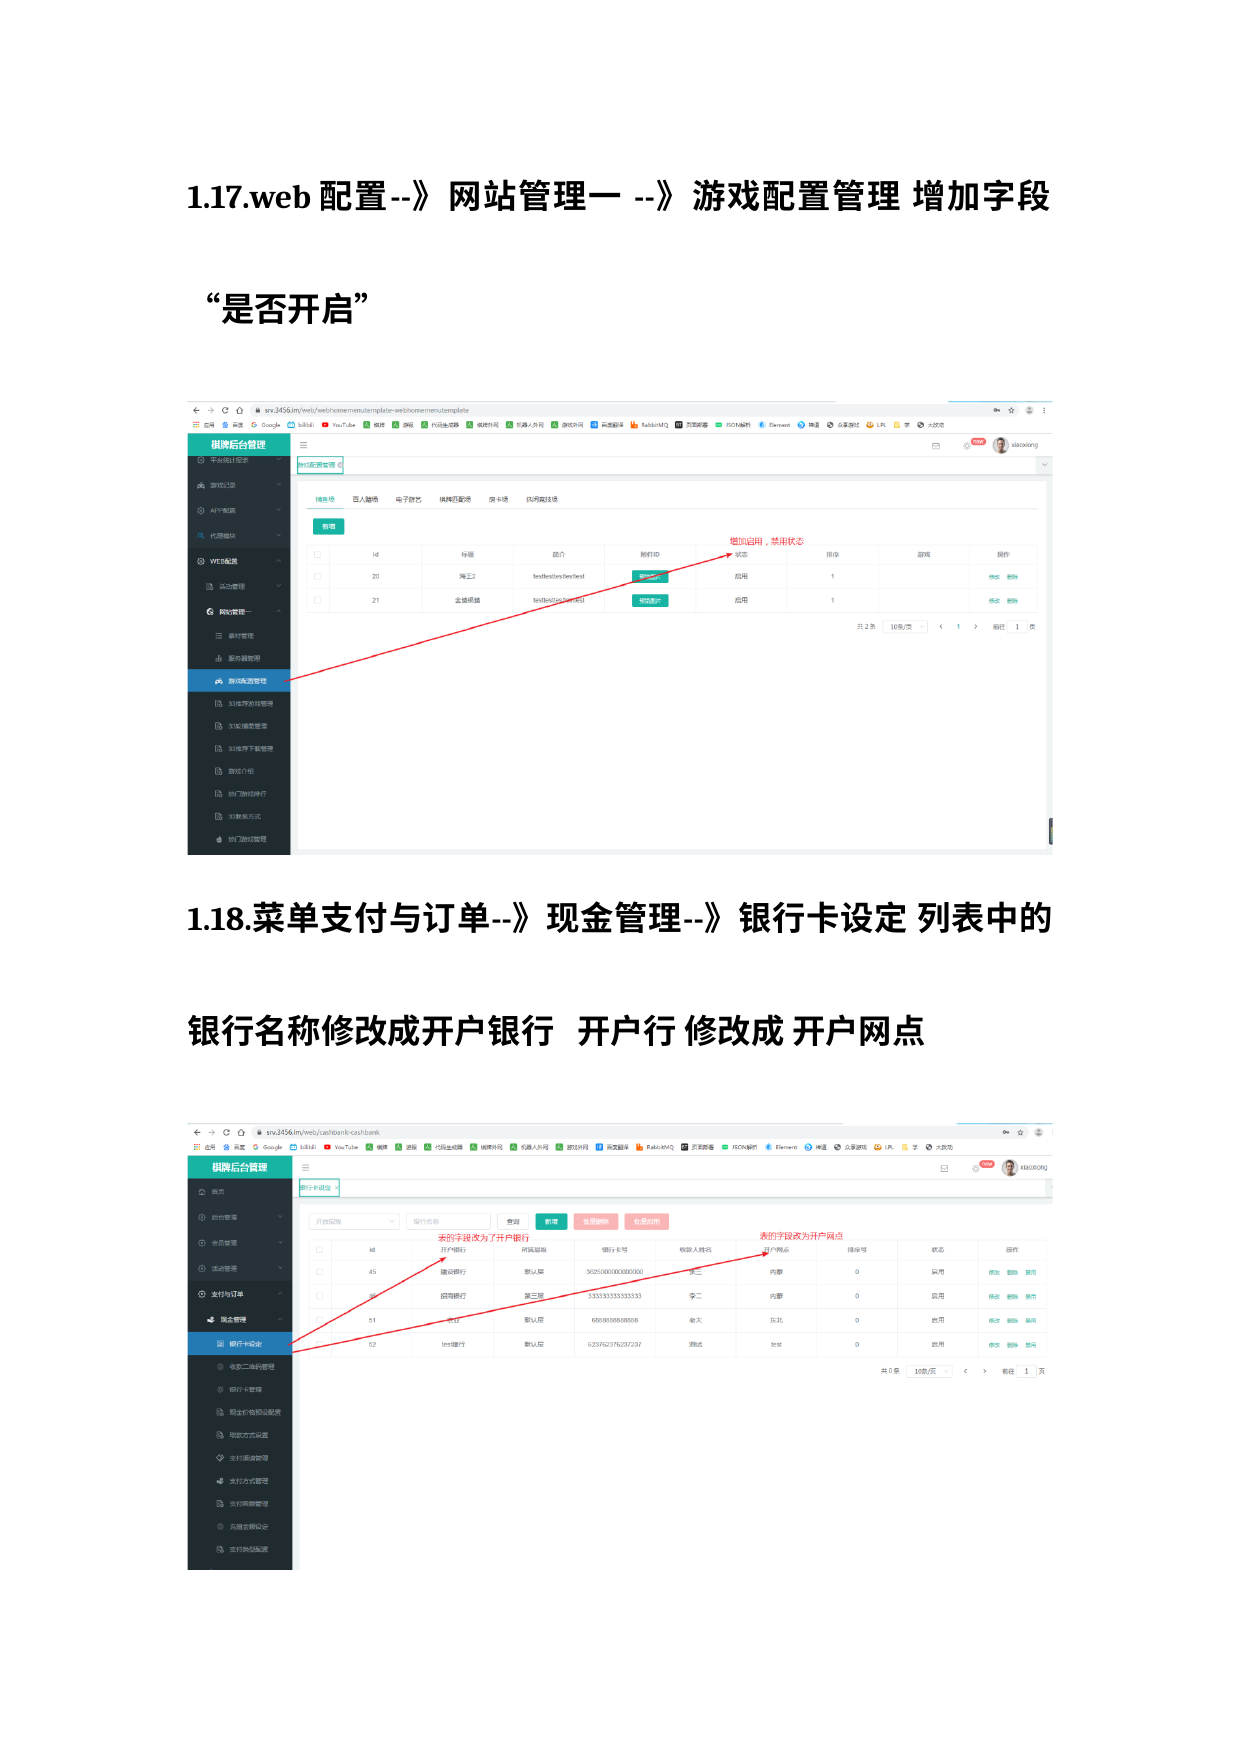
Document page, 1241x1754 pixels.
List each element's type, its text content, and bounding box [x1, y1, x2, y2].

picture [187, 401, 1053, 855]
subtitle 1.18.菜单支付与订单--》现金管理--》银行卡设定 列表中的银行名称修改成开户银行 开户行 修改成 开户网点 [187, 884, 1053, 1061]
subtitle 1.17.web配置--》网站管理一 --》游戏配置管理 增加字段“是否开启” [187, 162, 1053, 339]
picture [187, 1123, 1053, 1570]
